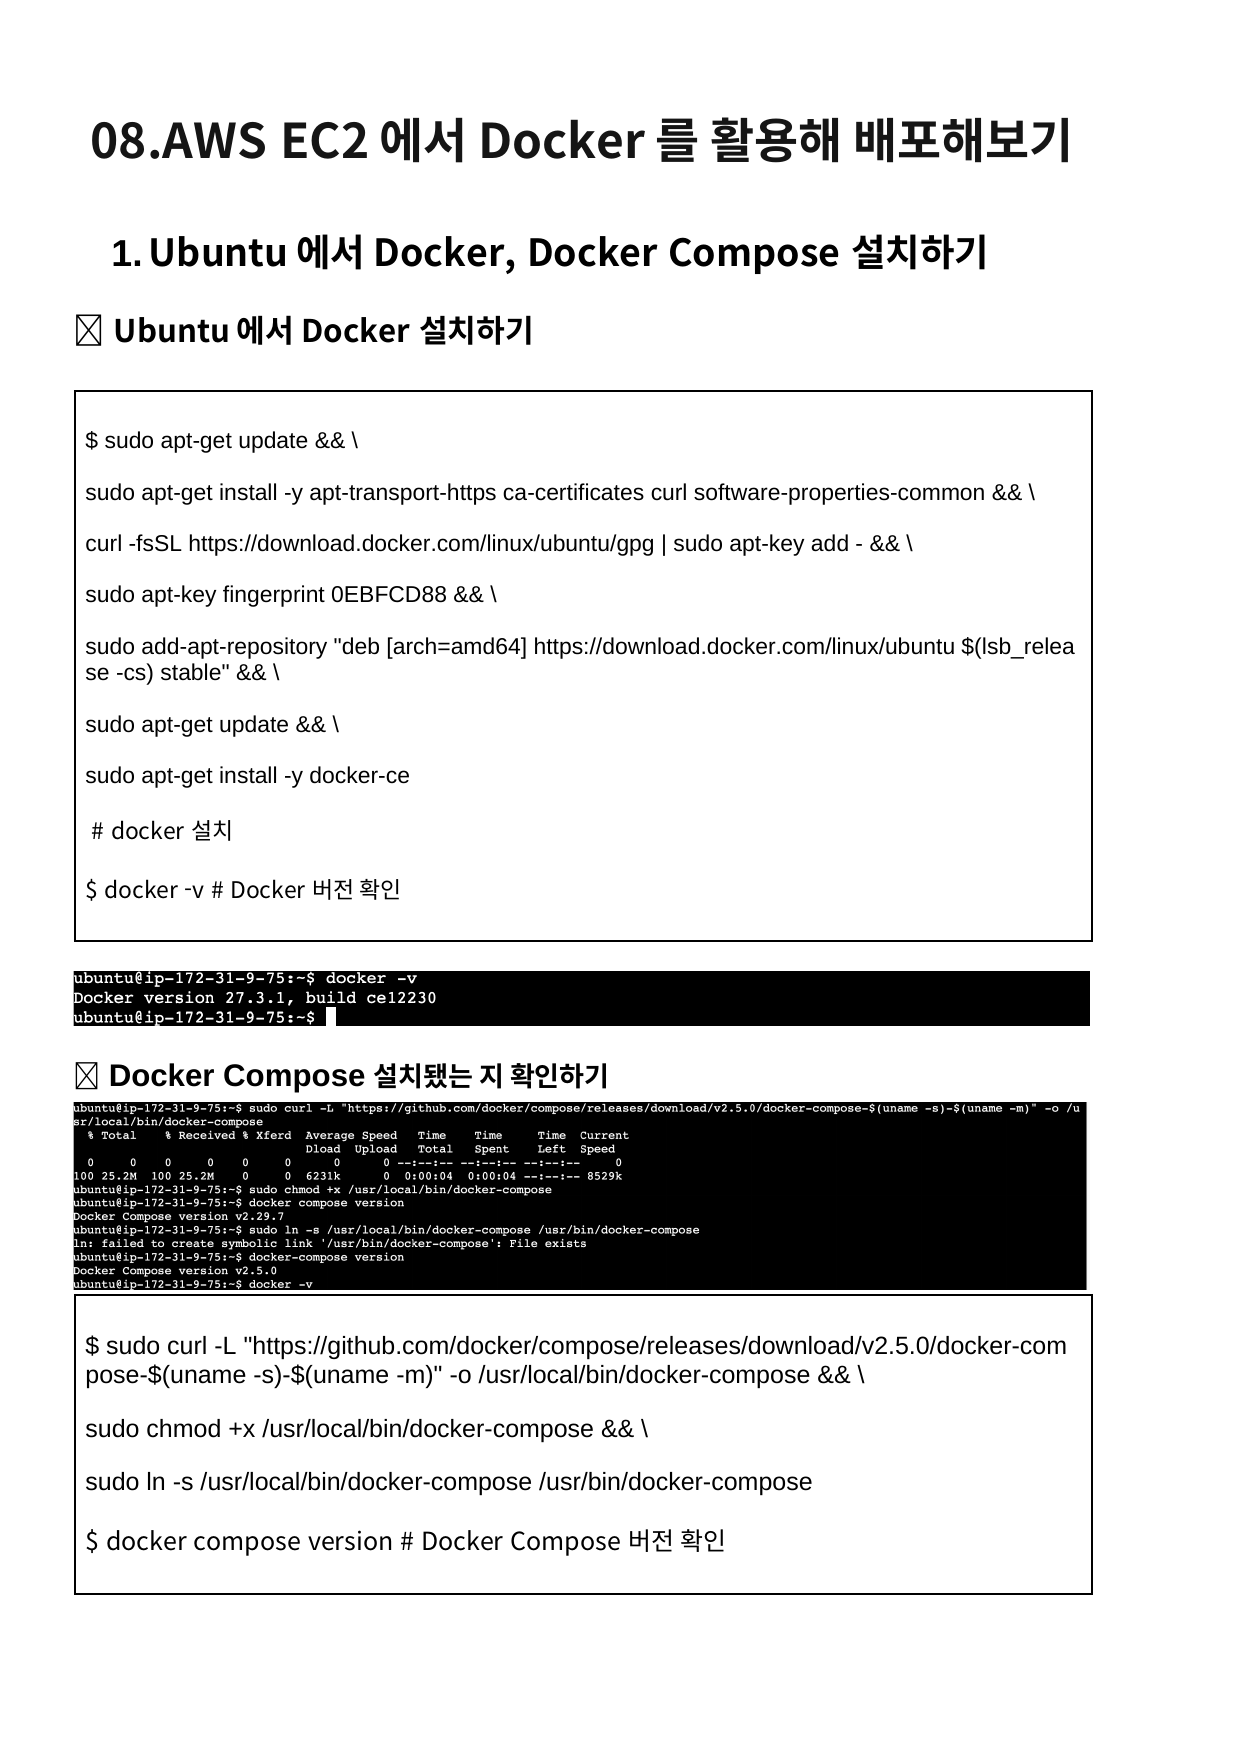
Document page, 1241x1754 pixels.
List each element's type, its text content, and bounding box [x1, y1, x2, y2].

subtitle ✅ Docker Compose 설치됐는 지 확인하기 [74, 1055, 1090, 1094]
table_header $ sudo curl -L "https://github.com/docker/compose/releases/download/v2.5.0/docker-compose-$(uname -s)-$(uname -m)" -o /usr/local/bin/docker-compose && \ sudo chmod +x /usr/local/bin/docker-compose && \ sudo ln -s /usr/local/bin/docker-compose /usr/bin/docker-compose $ docker compose version # Docker Compose 버전 확인 [76, 1296, 1091, 1593]
table_header $ sudo apt-get update && \ sudo apt-get install -y apt-transport-https ca-certificates curl software-properties-common && \ curl -fsSL https://download.docker.com/linux/ubuntu/gpg | sudo apt-key add - && \ sudo apt-key fingerprint 0EBFCD88 && \ sudo add-apt-repository "deb [arch=amd64] https://download.docker.com/linux/ubuntu $(lsb_release -cs) stable" && \ sudo apt-get update && \ sudo apt-get install -y docker-ce # docker 설치 $ docker -v # Docker 버전 확인 [76, 392, 1091, 940]
subtitle 08.AWS EC2에서 Docker를 활용해 배포해보기 [74, 103, 1090, 173]
picture [73, 971, 1090, 1026]
subtitle Ubuntu에서 Docker, Docker Compose 설치하기 [111, 223, 1090, 277]
picture [73, 1102, 1090, 1290]
subtitle ✅ Ubuntu에서 Docker 설치하기 [74, 306, 1090, 351]
